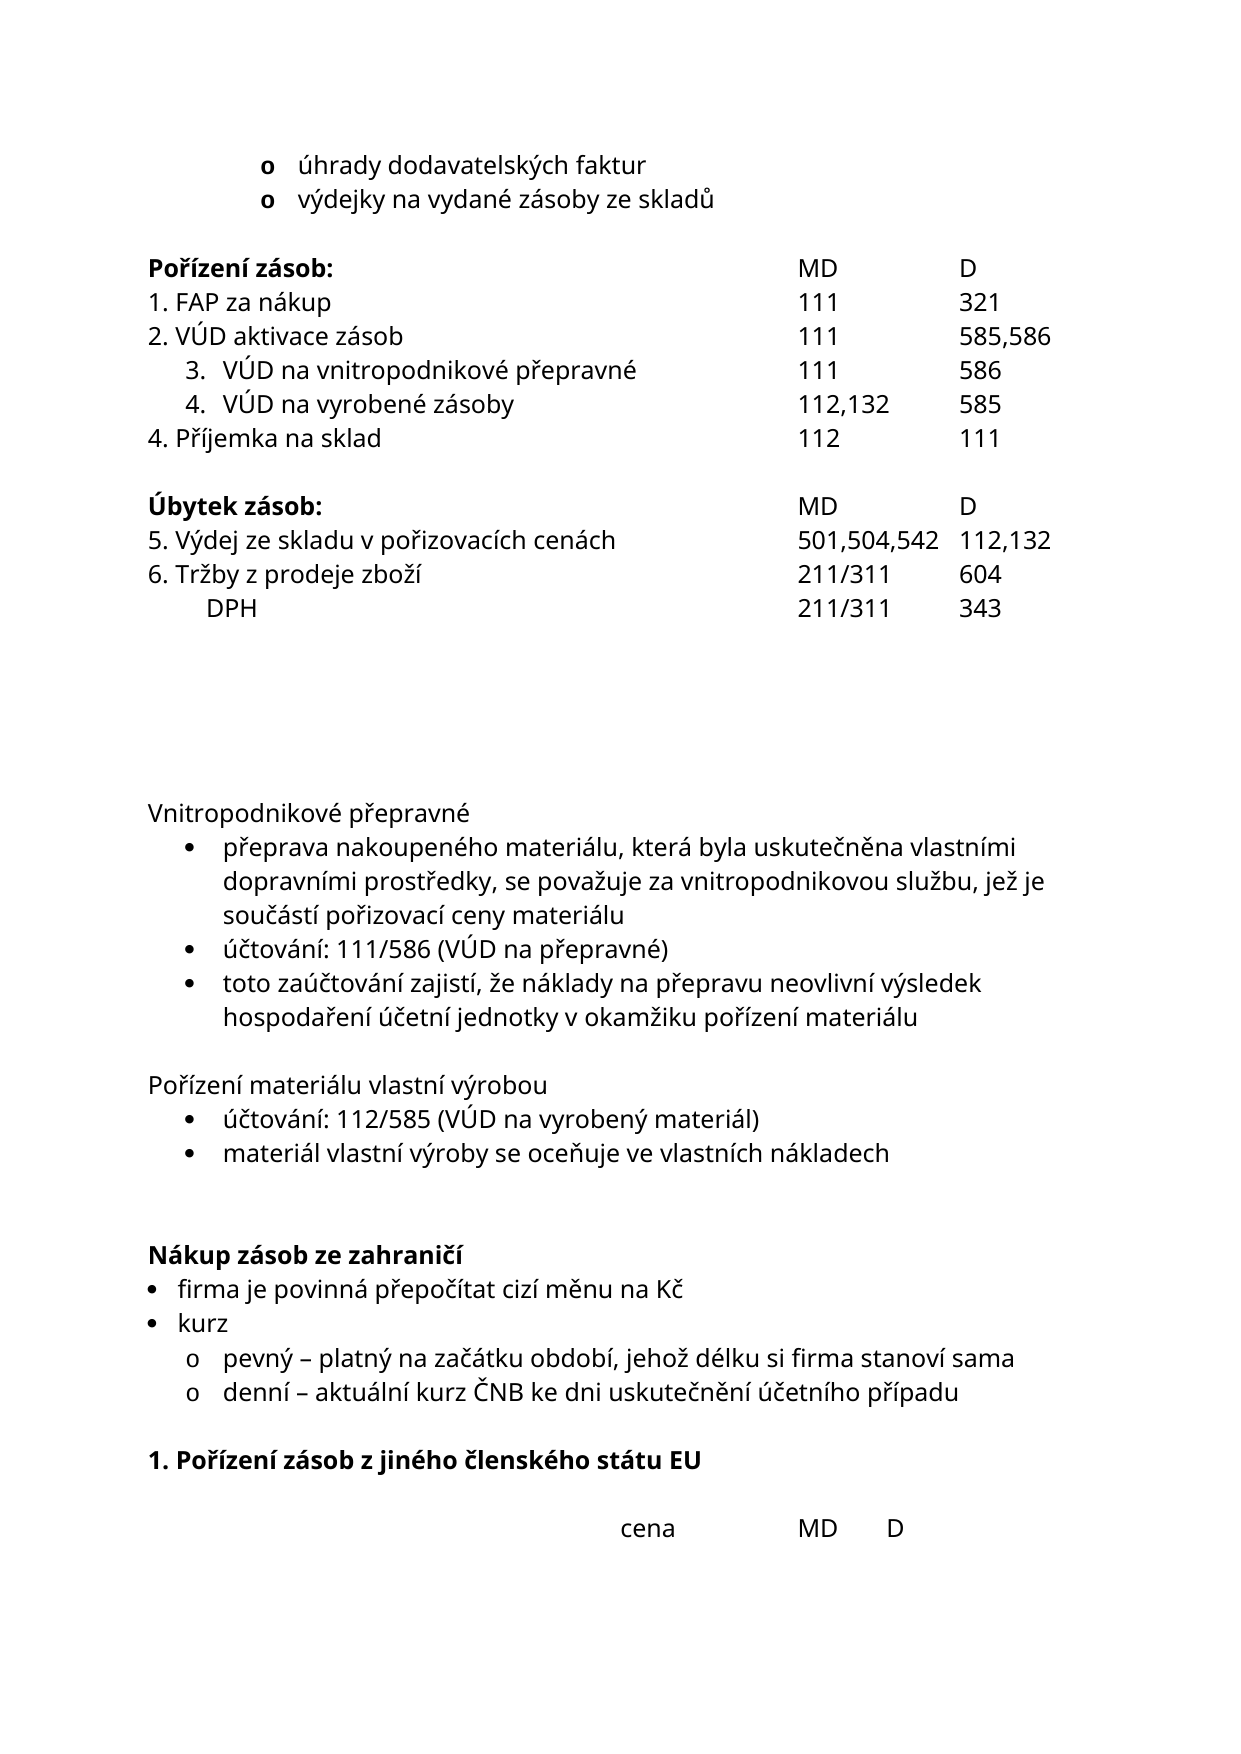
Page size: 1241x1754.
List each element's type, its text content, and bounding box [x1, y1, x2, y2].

list kurz [148, 1306, 1093, 1340]
list VÚD na vyrobené zásoby 112,132 585 [185, 386, 1093, 421]
list úhrady dodavatelských faktur [260, 148, 1093, 182]
list pevný – platný na začátku období, jehož délku si firma stanoví sama [185, 1340, 1093, 1374]
text Pořízení materiálu vlastní výrobou [148, 1068, 1093, 1102]
list přeprava nakoupeného materiálu, která byla uskutečněna vlastními dopravními prostředky, se považuje za vnitropodnikovou službu, jež je součástí pořizovací ceny materiálu [185, 829, 1093, 931]
list účtování: 112/585 (VÚD na vyrobený materiál) [185, 1102, 1093, 1136]
text Nákup zásob ze zahraničí [148, 1238, 1093, 1272]
text Úbytek zásob: MD D [148, 489, 1093, 523]
list toto zaúčtování zajistí, že náklady na přepravu neovlivní výsledek hospodaření účetní jednotky v okamžiku pořízení materiálu [185, 966, 1093, 1034]
text Pořízení zásob: MD D [148, 250, 1093, 284]
list VÚD na vnitropodnikové přepravné 111 586 [185, 352, 1093, 386]
text DPH 211/311 343 [148, 591, 1093, 625]
text Vnitropodnikové přepravné [148, 795, 1093, 829]
list výdejky na vydané zásoby ze skladů [260, 182, 1093, 216]
text 1. FAP za nákup 111 321 [148, 284, 1093, 318]
list účtování: 111/586 (VÚD na přepravné) [185, 931, 1093, 966]
text cena MD D [148, 1511, 1093, 1545]
text 4. Příjemka na sklad 112 111 [148, 421, 1093, 454]
list materiál vlastní výroby se oceňuje ve vlastních nákladech [185, 1136, 1093, 1170]
text 1. Pořízení zásob z jiného členského státu EU [148, 1443, 1093, 1477]
text 2. VÚD aktivace zásob 111 585,586 [148, 318, 1093, 352]
text 5. Výdej ze skladu v pořizovacích cenách 501,504,542 112,132 [148, 523, 1093, 557]
list denní – aktuální kurz ČNB ke dni uskutečnění účetního případu [185, 1374, 1093, 1409]
list firma je povinná přepočítat cizí měnu na Kč [148, 1272, 1093, 1306]
text 6. Tržby z prodeje zboží 211/311 604 [148, 557, 1093, 591]
